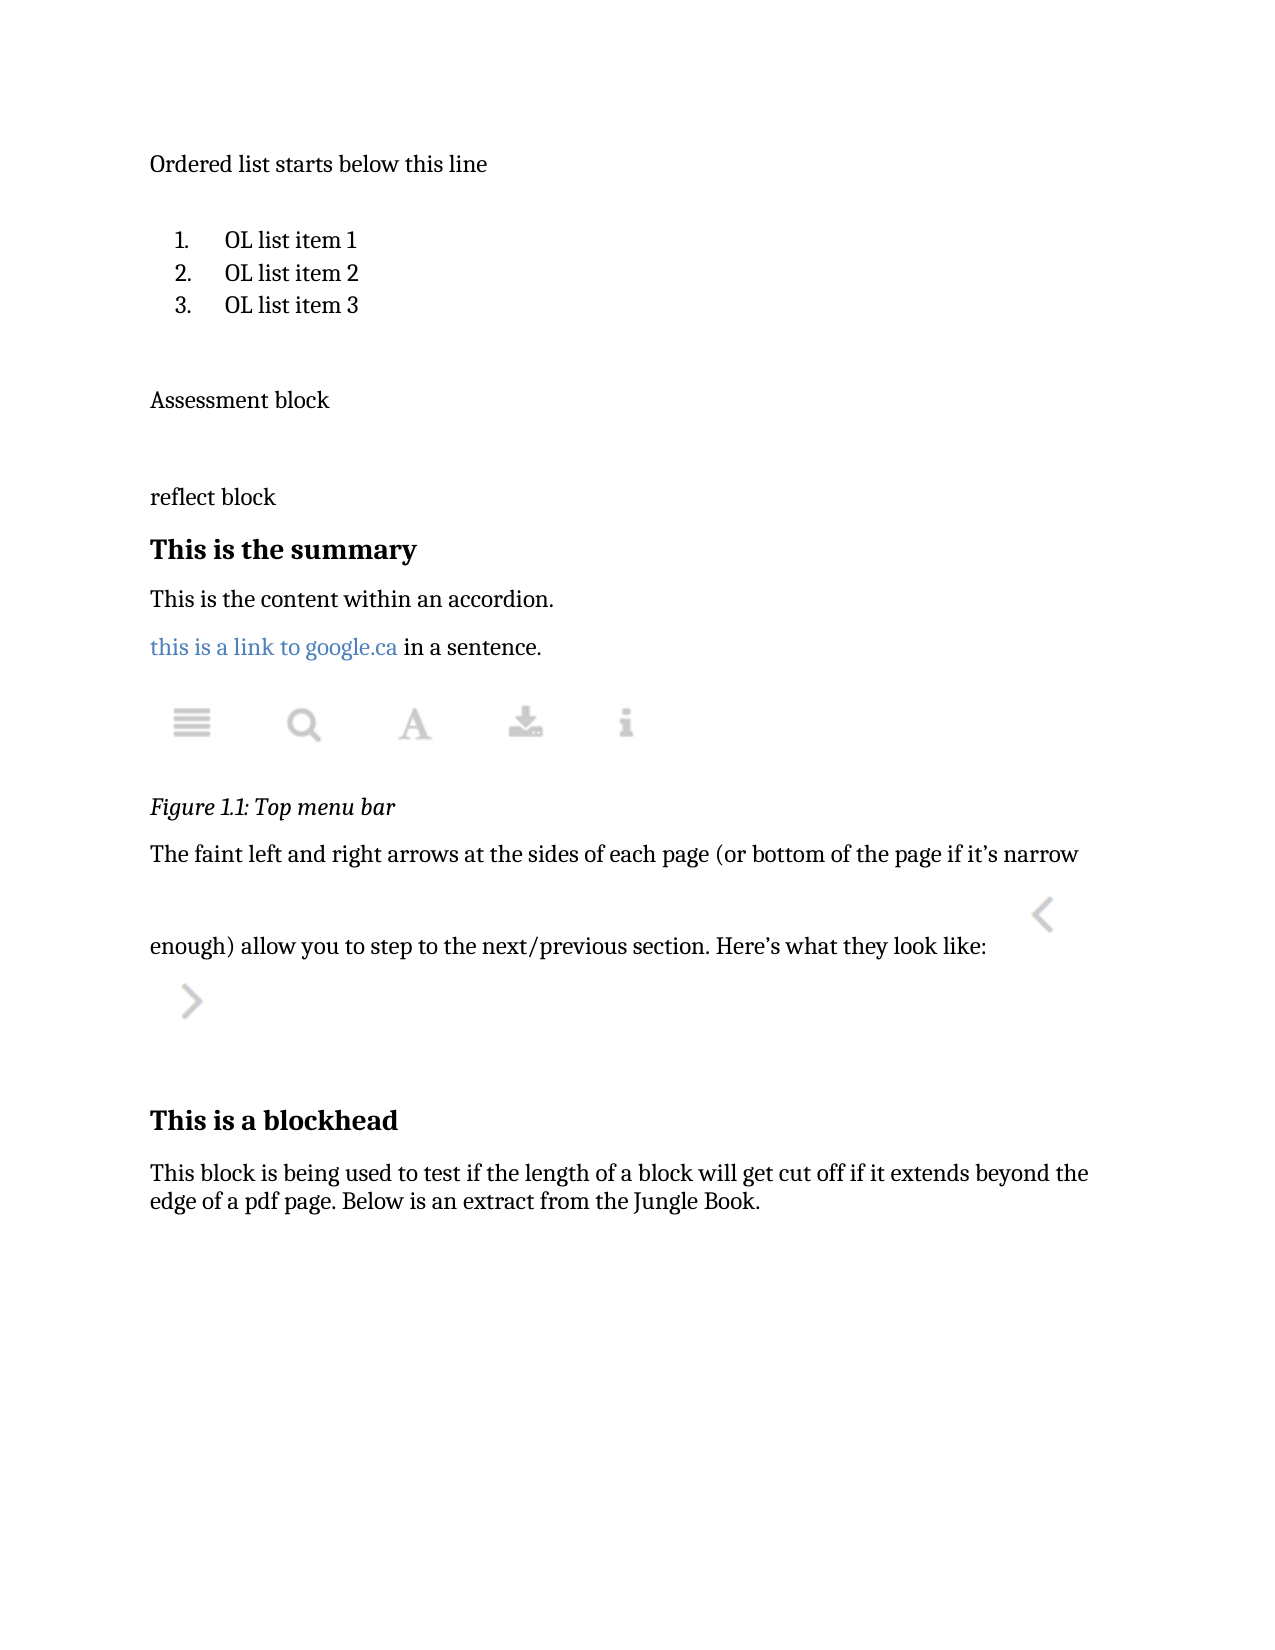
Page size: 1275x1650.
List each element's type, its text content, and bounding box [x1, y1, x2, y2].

text Figure 1.1: Top menu bar [150, 793, 1125, 821]
list OL list item 3 [175, 291, 1125, 320]
text The faint left and right arrows at the sides of each page (or bottom of the page if it’s narrow enough) allow you to step to the next/previous section. Here’s what they look like: [150, 840, 1125, 1038]
text this is a link to google.ca in a sentence. [150, 633, 1125, 661]
picture [993, 868, 1100, 955]
text This is the summary [150, 533, 1125, 566]
list OL list item 1 [175, 226, 1125, 255]
picture [150, 960, 234, 1038]
text Assessment block [150, 386, 1125, 415]
list OL list item 2 [175, 259, 1125, 287]
text reflect block [150, 483, 1125, 512]
text This is the content within an accordion. [150, 585, 1125, 614]
text This block is being used to test if the length of a block will get cut off if it extends beyond the edge of a pdf page. Below is an extract from the Jungle Book. [150, 1158, 1125, 1216]
picture [150, 680, 668, 772]
text Ordered list starts below this line [150, 150, 1125, 207]
text This is a blockhead [150, 1104, 1125, 1138]
